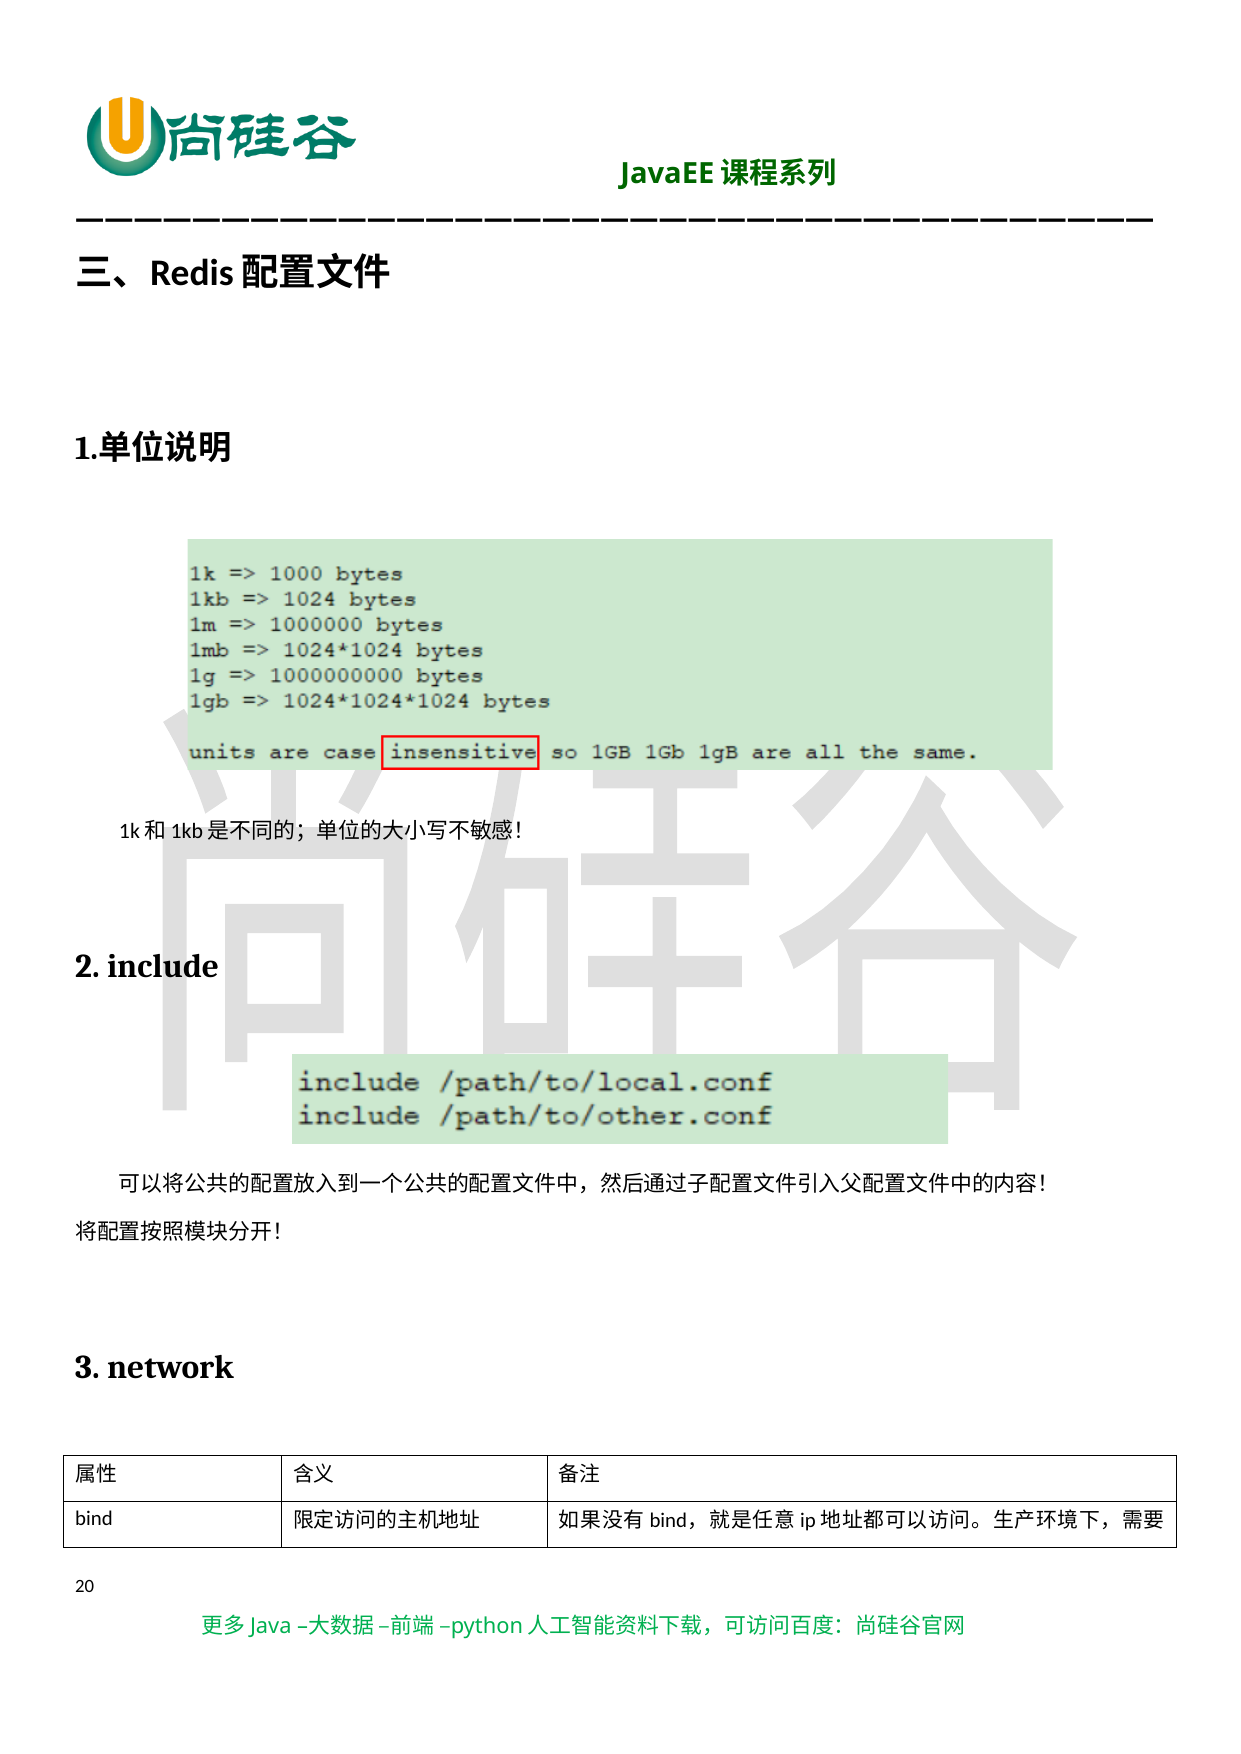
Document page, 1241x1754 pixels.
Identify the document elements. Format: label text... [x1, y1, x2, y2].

table_cell 限定访问的主机地址 [282, 1502, 547, 1547]
text 可以将公共的配置放入到一个公共的配置文件中，然后通过子配置文件引入父配置文件中的内容！ [75, 1165, 1165, 1198]
table_cell bind [64, 1502, 281, 1547]
subtitle 2. include [75, 934, 1165, 999]
table_cell 如果没有bind，就是任意ip地址都可以访问。生产环境下，需要写自己应用服务器的ip地址。 [548, 1502, 1176, 1547]
text 将配置按照模块分开！ [75, 1213, 1165, 1246]
subtitle 三、Redis配置文件 [75, 237, 1165, 302]
text 1k和1kb是不同的；单位的大小写不敏感！ [75, 813, 1165, 846]
picture [75, 88, 363, 184]
table_header 含义 [282, 1456, 547, 1501]
table_header 备注 [548, 1456, 1176, 1501]
table_header 属性 [64, 1456, 281, 1501]
subtitle 3. network [75, 1335, 1165, 1400]
picture [292, 1054, 949, 1144]
subtitle 1.单位说明 [75, 413, 1165, 478]
picture [187, 539, 1053, 770]
